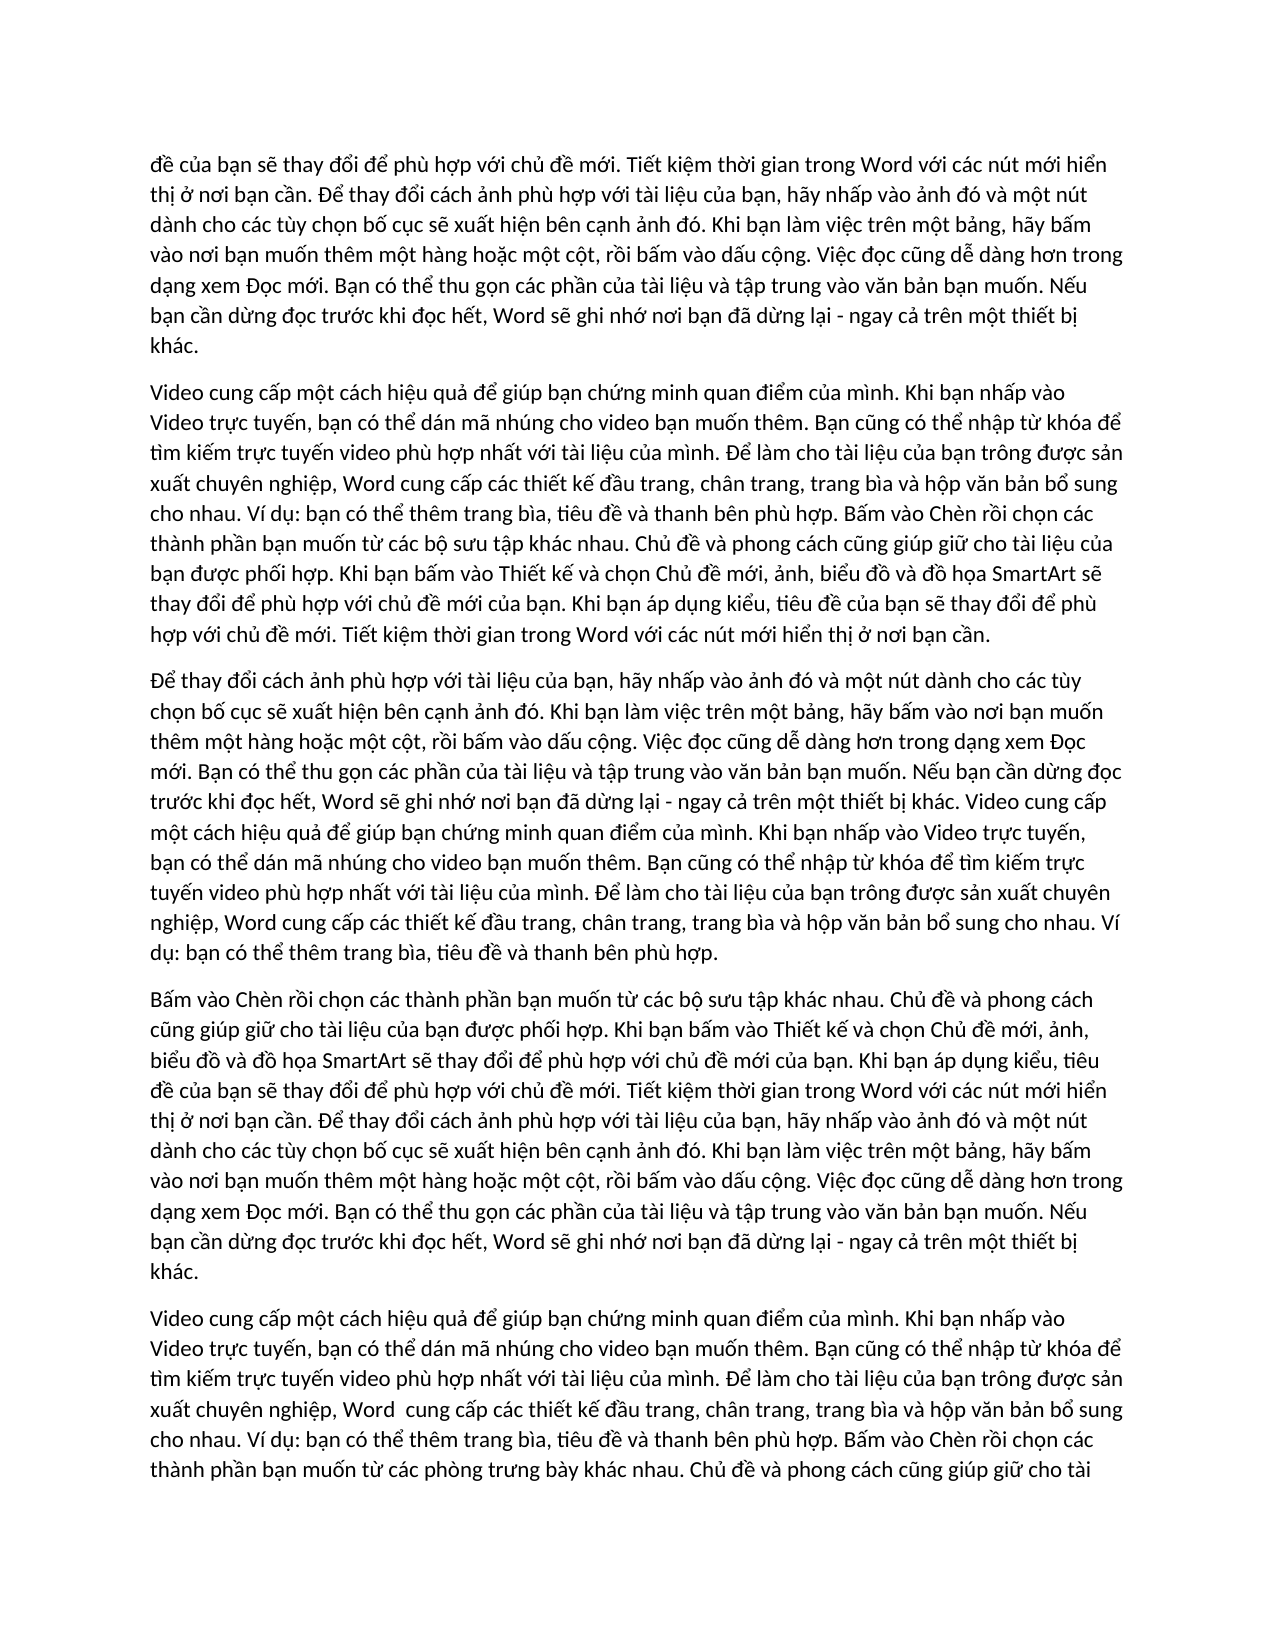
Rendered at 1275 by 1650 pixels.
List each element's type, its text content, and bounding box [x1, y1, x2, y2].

text Video cung cấp một cách hiệu quả để giúp bạn chứng minh quan điểm của mình. Khi bạn nhấp vào Video trực tuyến, bạn có thể dán mã nhúng cho video bạn muốn thêm. Bạn cũng có thể nhập từ khóa để tìm kiếm trực tuyến video phù hợp nhất với tài liệu của mình. Để làm cho tài liệu của bạn trông được sản xuất chuyên nghiệp, Word cung cấp các thiết kế đầu trang, chân trang, trang bìa và hộp văn bản bổ sung cho nhau. Ví dụ: bạn có thể thêm trang bìa, tiêu đề và thanh bên phù hợp. Bấm vào Chèn rồi chọn các thành phần bạn muốn từ các bộ sưu tập khác nhau. Chủ đề và phong cách cũng giúp giữ cho tài liệu của bạn được phối hợp. Khi bạn bấm vào Thiết kế và chọn Chủ đề mới, ảnh, biểu đồ và đồ họa SmartArt sẽ thay đổi để phù hợp với chủ đề mới của bạn. Khi bạn áp dụng kiểu, tiêu đề của bạn sẽ thay đổi để phù hợp với chủ đề mới. Tiết kiệm thời gian trong Word với các nút mới hiển thị ở nơi bạn cần. [150, 378, 1125, 648]
text Để thay đổi cách ảnh phù hợp với tài liệu của bạn, hãy nhấp vào ảnh đó và một nút dành cho các tùy chọn bố cục sẽ xuất hiện bên cạnh ảnh đó. Khi bạn làm việc trên một bảng, hãy bấm vào nơi bạn muốn thêm một hàng hoặc một cột, rồi bấm vào dấu cộng. Việc đọc cũng dễ dàng hơn trong dạng xem Đọc mới. Bạn có thể thu gọn các phần của tài liệu và tập trung vào văn bản bạn muốn. Nếu bạn cần dừng đọc trước khi đọc hết, Word sẽ ghi nhớ nơi bạn đã dừng lại - ngay cả trên một thiết bị khác. Video cung cấp một cách hiệu quả để giúp bạn chứng minh quan điểm của mình. Khi bạn nhấp vào Video trực tuyến, bạn có thể dán mã nhúng cho video bạn muốn thêm. Bạn cũng có thể nhập từ khóa để tìm kiếm trực tuyến video phù hợp nhất với tài liệu của mình. Để làm cho tài liệu của bạn trông được sản xuất chuyên nghiệp, Word cung cấp các thiết kế đầu trang, chân trang, trang bìa và hộp văn bản bổ sung cho nhau. Ví dụ: bạn có thể thêm trang bìa, tiêu đề và thanh bên phù hợp. [150, 667, 1125, 967]
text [150, 1304, 1125, 1483]
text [150, 150, 1125, 359]
